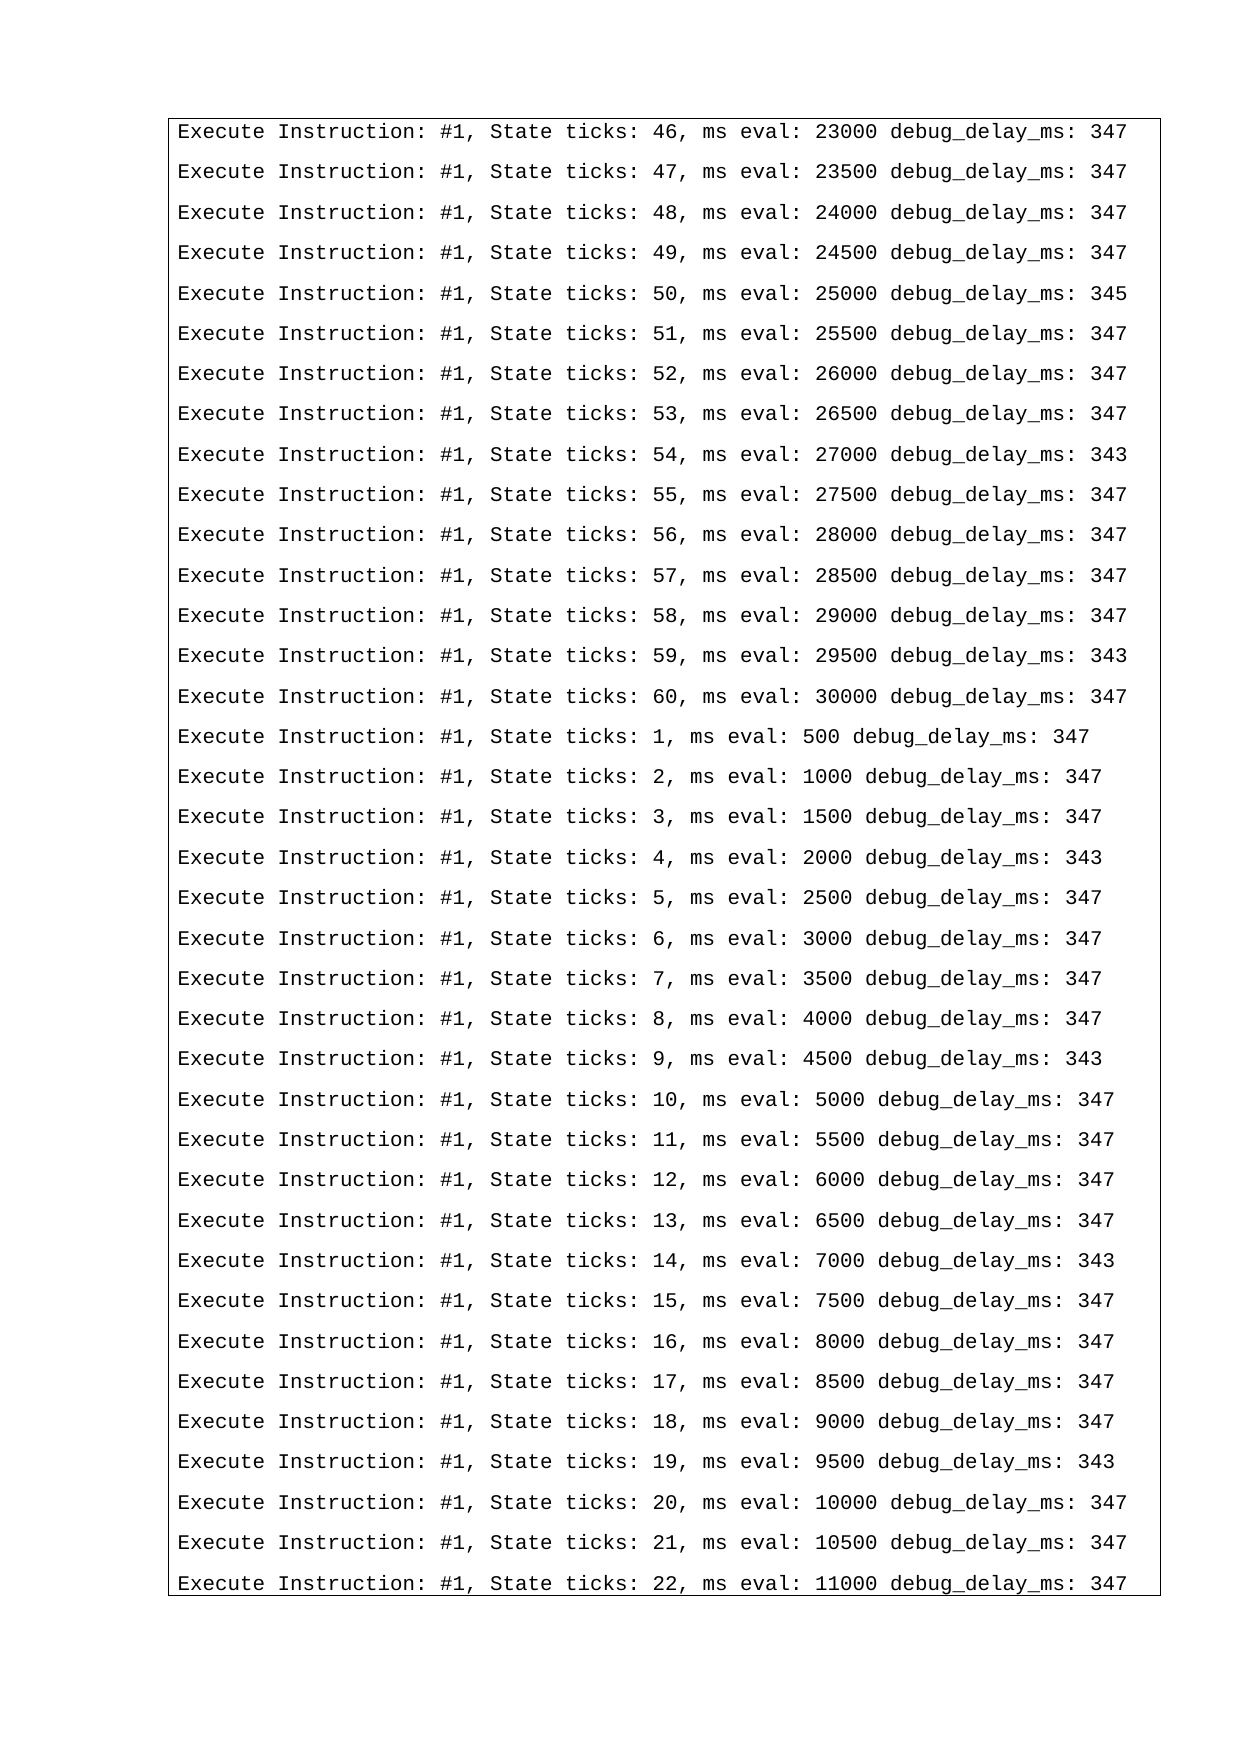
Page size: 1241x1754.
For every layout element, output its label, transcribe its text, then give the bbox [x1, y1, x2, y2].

text Execute Instruction: #1, State ticks: 16, ms eval: 8000 debug_delay_ms: 347 [169, 1327, 1160, 1354]
text Execute Instruction: #1, State ticks: 46, ms eval: 23000 debug_delay_ms: 347 [169, 119, 1160, 145]
text Execute Instruction: #1, State ticks: 11, ms eval: 5500 debug_delay_ms: 347 [169, 1126, 1160, 1153]
text Execute Instruction: #1, State ticks: 53, ms eval: 26500 debug_delay_ms: 347 [169, 400, 1160, 427]
text Execute Instruction: #1, State ticks: 22, ms eval: 11000 debug_delay_ms: 347 [169, 1569, 1160, 1595]
text Execute Instruction: #1, State ticks: 13, ms eval: 6500 debug_delay_ms: 347 [169, 1207, 1160, 1233]
text Execute Instruction: #1, State ticks: 15, ms eval: 7500 debug_delay_ms: 347 [169, 1287, 1160, 1314]
text Execute Instruction: #1, State ticks: 12, ms eval: 6000 debug_delay_ms: 347 [169, 1166, 1160, 1193]
text Execute Instruction: #1, State ticks: 3, ms eval: 1500 debug_delay_ms: 347 [169, 803, 1160, 830]
text Execute Instruction: #1, State ticks: 47, ms eval: 23500 debug_delay_ms: 347 [169, 158, 1160, 185]
text Execute Instruction: #1, State ticks: 18, ms eval: 9000 debug_delay_ms: 347 [169, 1408, 1160, 1435]
text Execute Instruction: #1, State ticks: 4, ms eval: 2000 debug_delay_ms: 343 [169, 844, 1160, 871]
text Execute Instruction: #1, State ticks: 55, ms eval: 27500 debug_delay_ms: 347 [169, 481, 1160, 508]
text Execute Instruction: #1, State ticks: 48, ms eval: 24000 debug_delay_ms: 347 [169, 199, 1160, 226]
text Execute Instruction: #1, State ticks: 59, ms eval: 29500 debug_delay_ms: 343 [169, 642, 1160, 669]
text Execute Instruction: #1, State ticks: 8, ms eval: 4000 debug_delay_ms: 347 [169, 1005, 1160, 1032]
text Execute Instruction: #1, State ticks: 17, ms eval: 8500 debug_delay_ms: 347 [169, 1368, 1160, 1394]
text Execute Instruction: #1, State ticks: 1, ms eval: 500 debug_delay_ms: 347 [169, 723, 1160, 749]
text Execute Instruction: #1, State ticks: 58, ms eval: 29000 debug_delay_ms: 347 [169, 602, 1160, 629]
text Execute Instruction: #1, State ticks: 60, ms eval: 30000 debug_delay_ms: 347 [169, 682, 1160, 709]
text Execute Instruction: #1, State ticks: 7, ms eval: 3500 debug_delay_ms: 347 [169, 965, 1160, 991]
text Execute Instruction: #1, State ticks: 51, ms eval: 25500 debug_delay_ms: 347 [169, 320, 1160, 346]
text Execute Instruction: #1, State ticks: 57, ms eval: 28500 debug_delay_ms: 347 [169, 562, 1160, 588]
text Execute Instruction: #1, State ticks: 2, ms eval: 1000 debug_delay_ms: 347 [169, 763, 1160, 790]
text Execute Instruction: #1, State ticks: 14, ms eval: 7000 debug_delay_ms: 343 [169, 1247, 1160, 1274]
text Execute Instruction: #1, State ticks: 49, ms eval: 24500 debug_delay_ms: 347 [169, 239, 1160, 266]
text Execute Instruction: #1, State ticks: 56, ms eval: 28000 debug_delay_ms: 347 [169, 521, 1160, 548]
text Execute Instruction: #1, State ticks: 54, ms eval: 27000 debug_delay_ms: 343 [169, 441, 1160, 467]
text Execute Instruction: #1, State ticks: 20, ms eval: 10000 debug_delay_ms: 347 [169, 1489, 1160, 1516]
text Execute Instruction: #1, State ticks: 5, ms eval: 2500 debug_delay_ms: 347 [169, 884, 1160, 911]
text Execute Instruction: #1, State ticks: 6, ms eval: 3000 debug_delay_ms: 347 [169, 924, 1160, 951]
text Execute Instruction: #1, State ticks: 50, ms eval: 25000 debug_delay_ms: 345 [169, 279, 1160, 306]
text Execute Instruction: #1, State ticks: 19, ms eval: 9500 debug_delay_ms: 343 [169, 1448, 1160, 1475]
text Execute Instruction: #1, State ticks: 9, ms eval: 4500 debug_delay_ms: 343 [169, 1045, 1160, 1072]
text Execute Instruction: #1, State ticks: 10, ms eval: 5000 debug_delay_ms: 347 [169, 1086, 1160, 1112]
text Execute Instruction: #1, State ticks: 21, ms eval: 10500 debug_delay_ms: 347 [169, 1529, 1160, 1556]
text Execute Instruction: #1, State ticks: 52, ms eval: 26000 debug_delay_ms: 347 [169, 360, 1160, 387]
